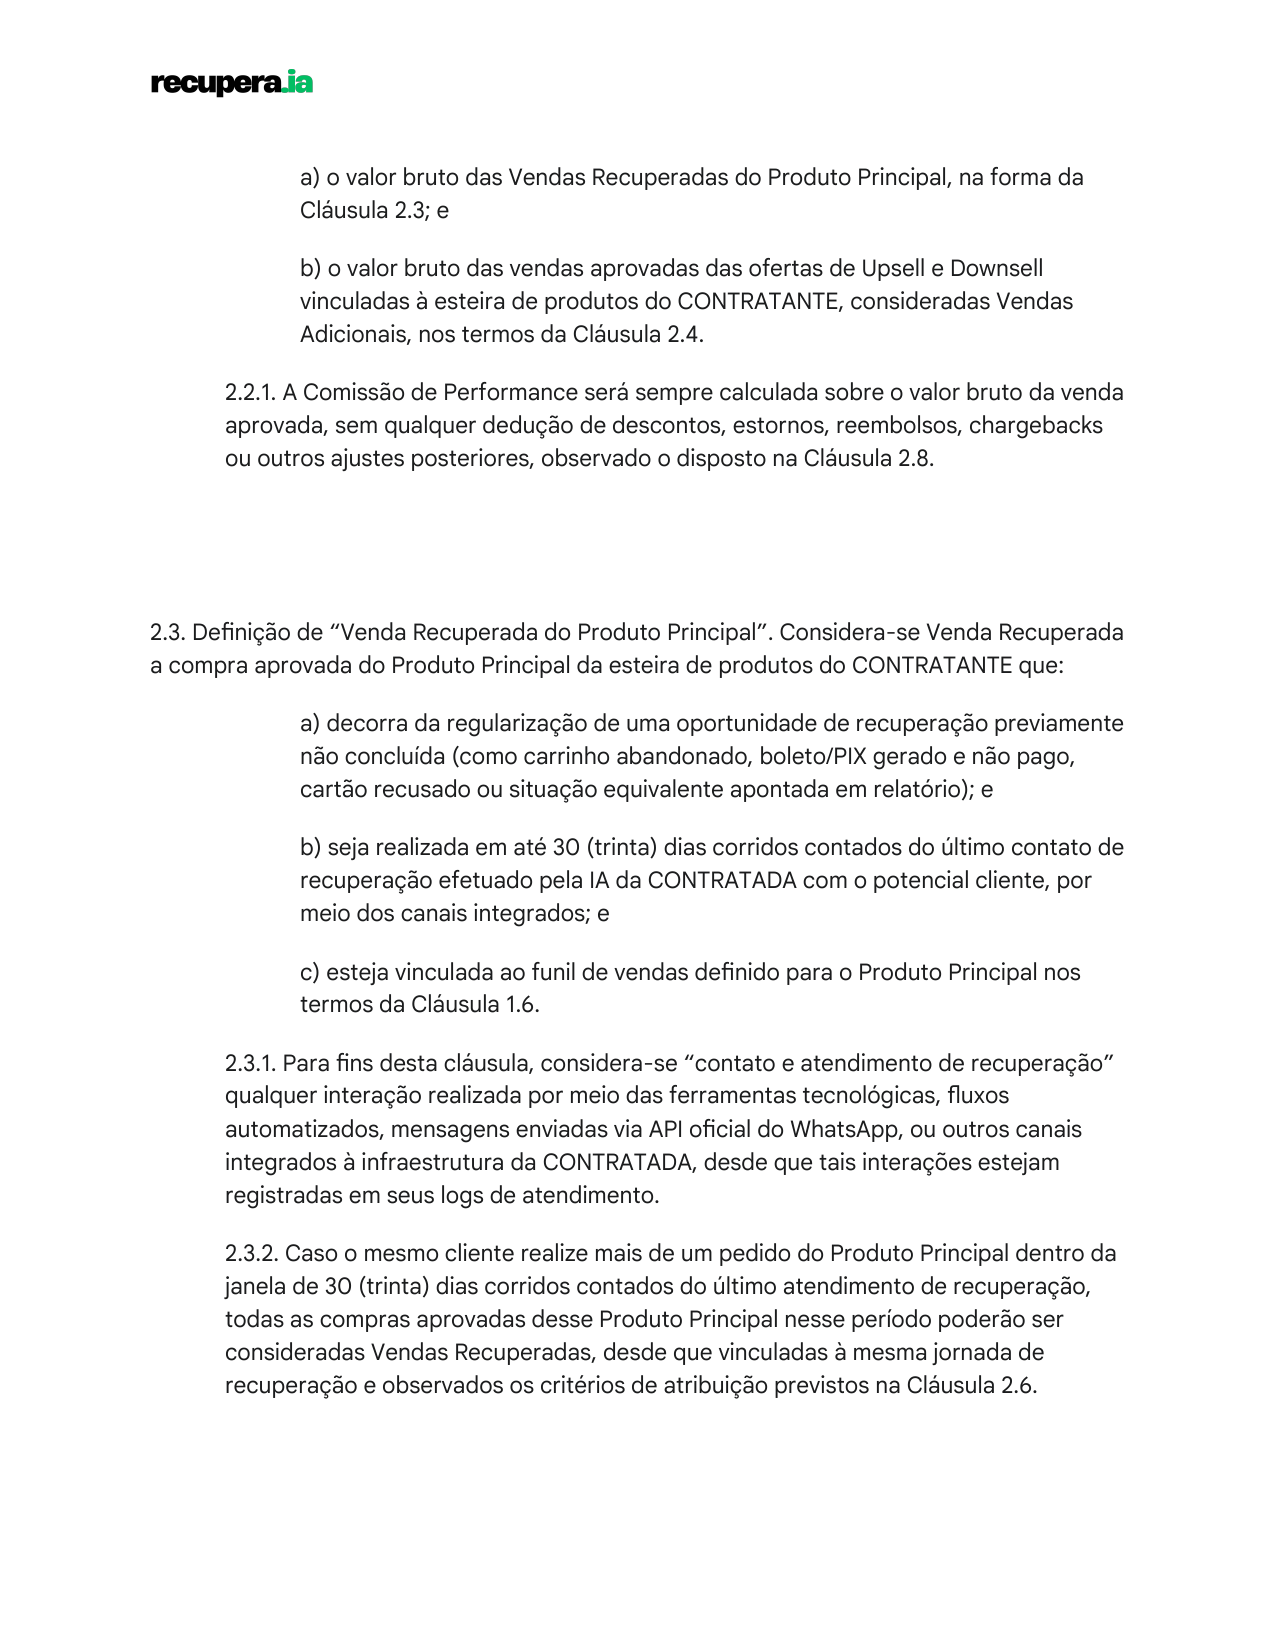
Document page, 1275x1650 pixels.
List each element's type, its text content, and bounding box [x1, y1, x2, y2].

text 2.3.2. Caso o mesmo cliente realize mais de um pedido do Produto Principal dentro da janela de 30 (trinta) dias corridos contados do último atendimento de recuperação, todas as compras aprovadas desse Produto Principal nesse período poderão ser consideradas Vendas Recuperadas, desde que vinculadas à mesma jornada de recuperação e observados os critérios de atribuição previstos na Cláusula 2.6. [225, 1239, 1125, 1400]
text a) o valor bruto das Vendas Recuperadas do Produto Principal, na forma da Cláusula 2.3; e [300, 163, 1125, 225]
text 2.3. Definição de “Venda Recuperada do Produto Principal”. Considera-se Venda Recuperada a compra aprovada do Produto Principal da esteira de produtos do CONTRATANTE que: [150, 618, 1125, 680]
text b) seja realizada em até 30 (trinta) dias corridos contados do último contato de recuperação efetuado pela IA da CONTRATADA com o potencial cliente, por meio dos canais integrados; e [300, 834, 1125, 928]
text a) decorra da regularização de uma oportunidade de recuperação previamente não concluída (como carrinho abandonado, boleto/PIX gerado e não pago, cartão recusado ou situação equivalente apontada em relatório); e [300, 709, 1125, 804]
text 2.3.1. Para fins desta cláusula, considera-se “contato e atendimento de recuperação” qualquer interação realizada por meio das ferramentas tecnológicas, fluxos automatizados, mensagens enviadas via API oficial do WhatsApp, ou outros canais integrados à infraestrutura da CONTRATADA, desde que tais interações estejam registradas em seus logs de atendimento. [225, 1049, 1125, 1209]
text b) o valor bruto das vendas aprovadas das ofertas de Upsell e Downsell vinculadas à esteira de produtos do CONTRATANTE, consideradas Vendas Adicionais, nos termos da Cláusula 2.4. [300, 254, 1125, 349]
picture [150, 0, 314, 164]
text c) esteja vinculada ao funil de vendas definido para o Produto Principal nos termos da Cláusula 1.6. [300, 958, 1125, 1019]
text 2.2.1. A Comissão de Performance será sempre calculada sobre o valor bruto da venda aprovada, sem qualquer dedução de descontos, estornos, reembolsos, chargebacks ou outros ajustes posteriores, observado o disposto na Cláusula 2.8. [225, 378, 1125, 473]
